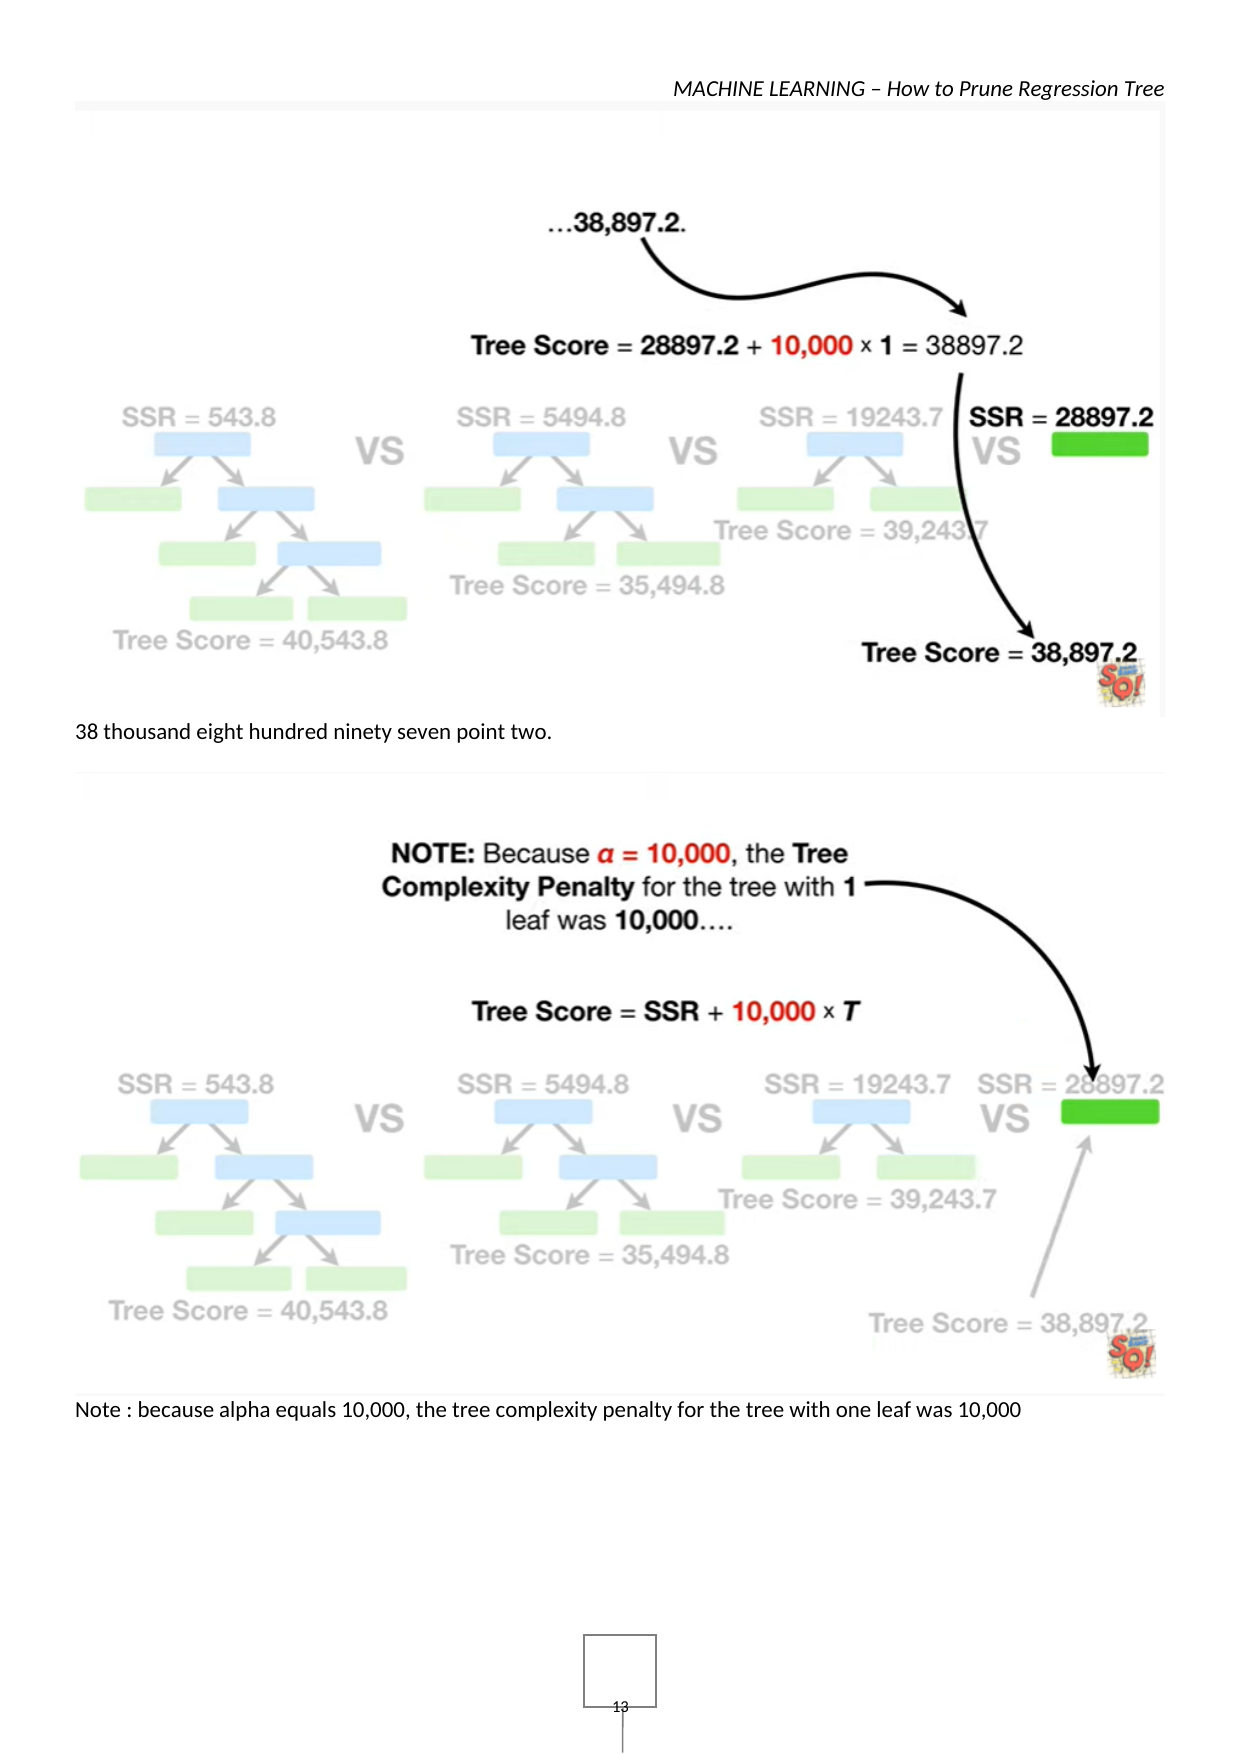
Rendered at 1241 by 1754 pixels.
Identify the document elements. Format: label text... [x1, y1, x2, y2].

text Note : because alpha equals 10,000, the tree complexity penalty for the tree with one leaf was 10,000 [75, 1396, 1165, 1424]
picture [75, 772, 1166, 1396]
text 38 thousand eight hundred ninety seven point two. [75, 717, 1165, 745]
picture [75, 101, 1166, 717]
